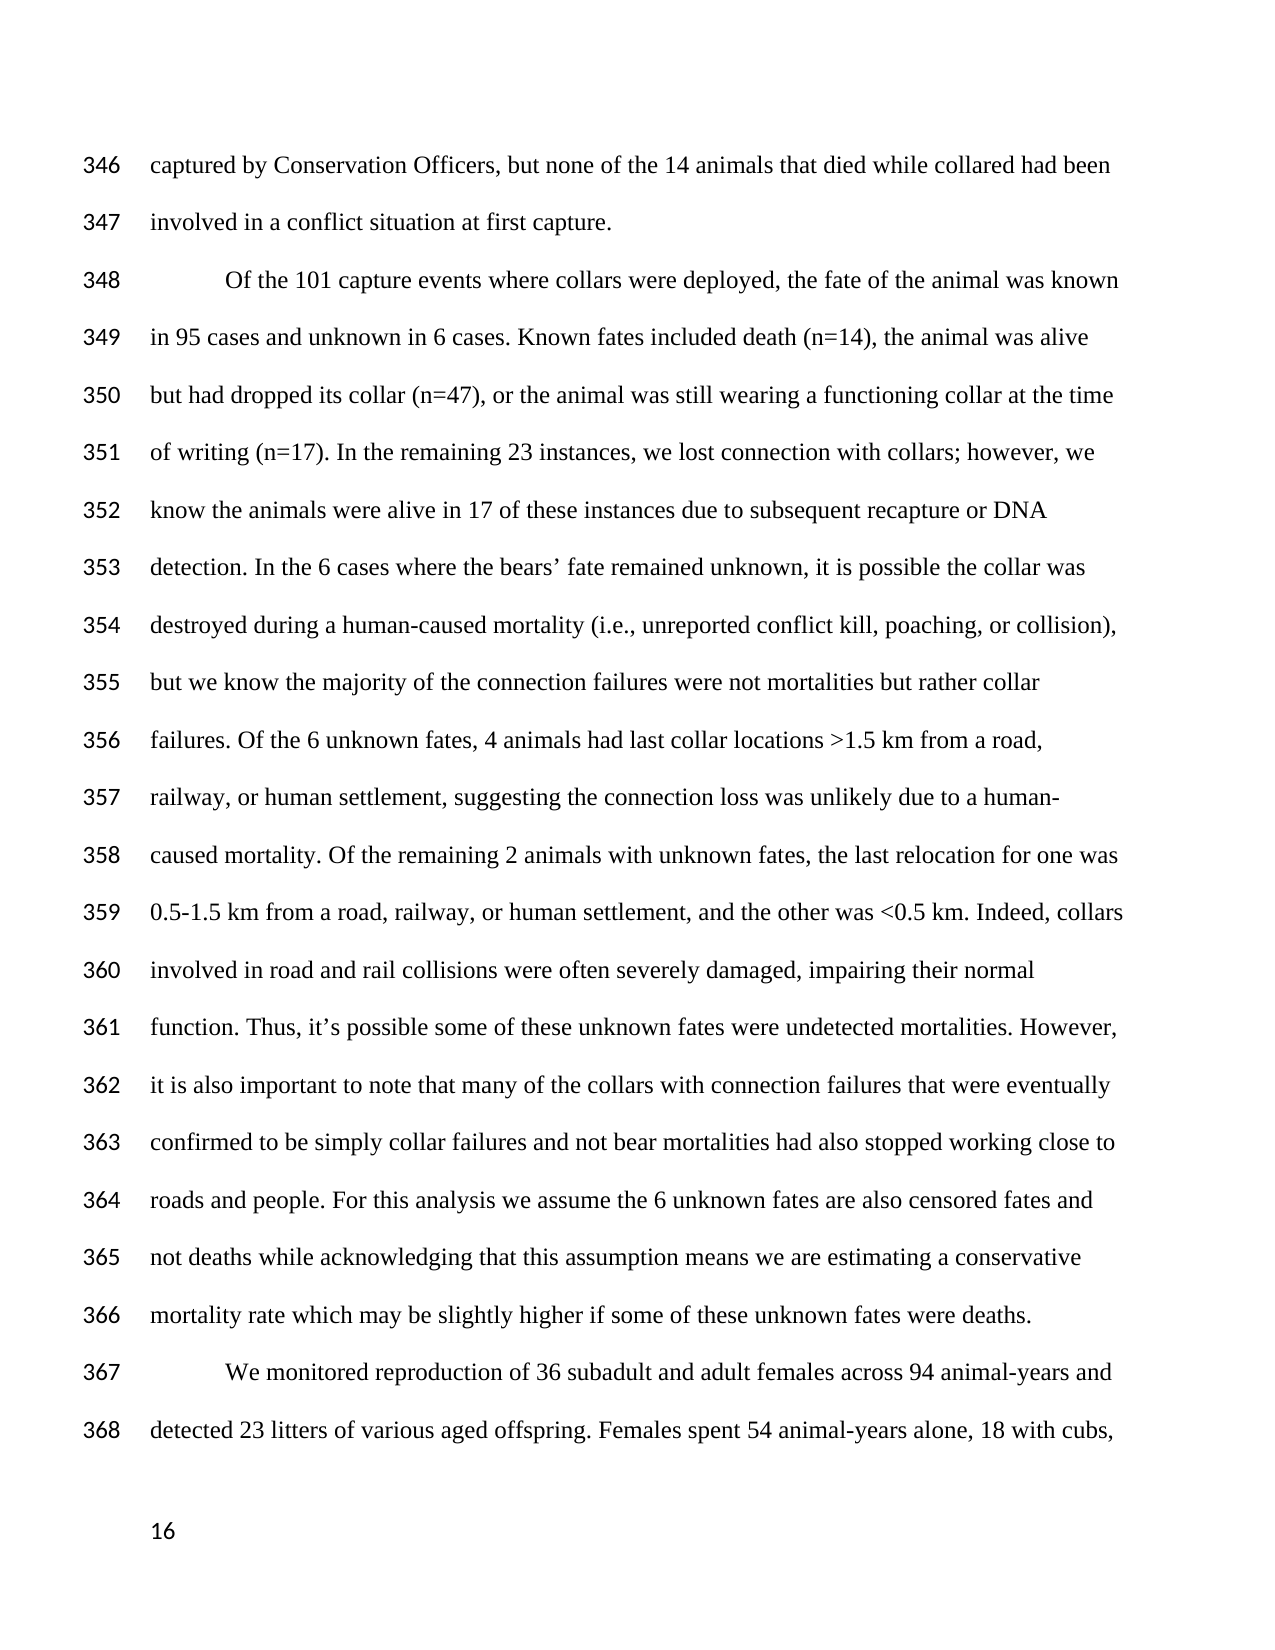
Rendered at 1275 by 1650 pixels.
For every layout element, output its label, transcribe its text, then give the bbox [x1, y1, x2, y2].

text Of the 101 capture events where collars were deployed, the fate of the animal was known in 95 cases and unknown in 6 cases. Known fates included death (n=14), the animal was alive but had dropped its collar (n=47), or the animal was still wearing a functioning collar at the time of writing (n=17). In the remaining 23 instances, we lost connection with collars; however, we know the animals were alive in 17 of these instances due to subsequent recapture or DNA detection. In the 6 cases where the bears’ fate remained unknown, it is possible the collar was destroyed during a human-caused mortality (i.e., unreported conflict kill, poaching, or collision), but we know the majority of the connection failures were not mortalities but rather collar failures. Of the 6 unknown fates, 4 animals had last collar locations >1.5 km from a road, railway, or human settlement, suggesting the connection loss was unlikely due to a human-caused mortality. Of the remaining 2 animals with unknown fates, the last relocation for one was 0.5-1.5 km from a road, railway, or human settlement, and the other was <0.5 km. Indeed, collars involved in road and rail collisions were often severely damaged, impairing their normal function. Thus, it’s possible some of these unknown fates were undetected mortalities. However, it is also important to note that many of the collars with connection failures that were eventually confirmed to be simply collar failures and not bear mortalities had also stopped working close to roads and people. For this analysis we assume the 6 unknown fates are also censored fates and not deaths while acknowledging that this assumption means we are estimating a conservative mortality rate which may be slightly higher if some of these unknown fates were deaths. [150, 265, 1125, 1329]
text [150, 150, 1125, 236]
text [150, 1357, 1125, 1444]
